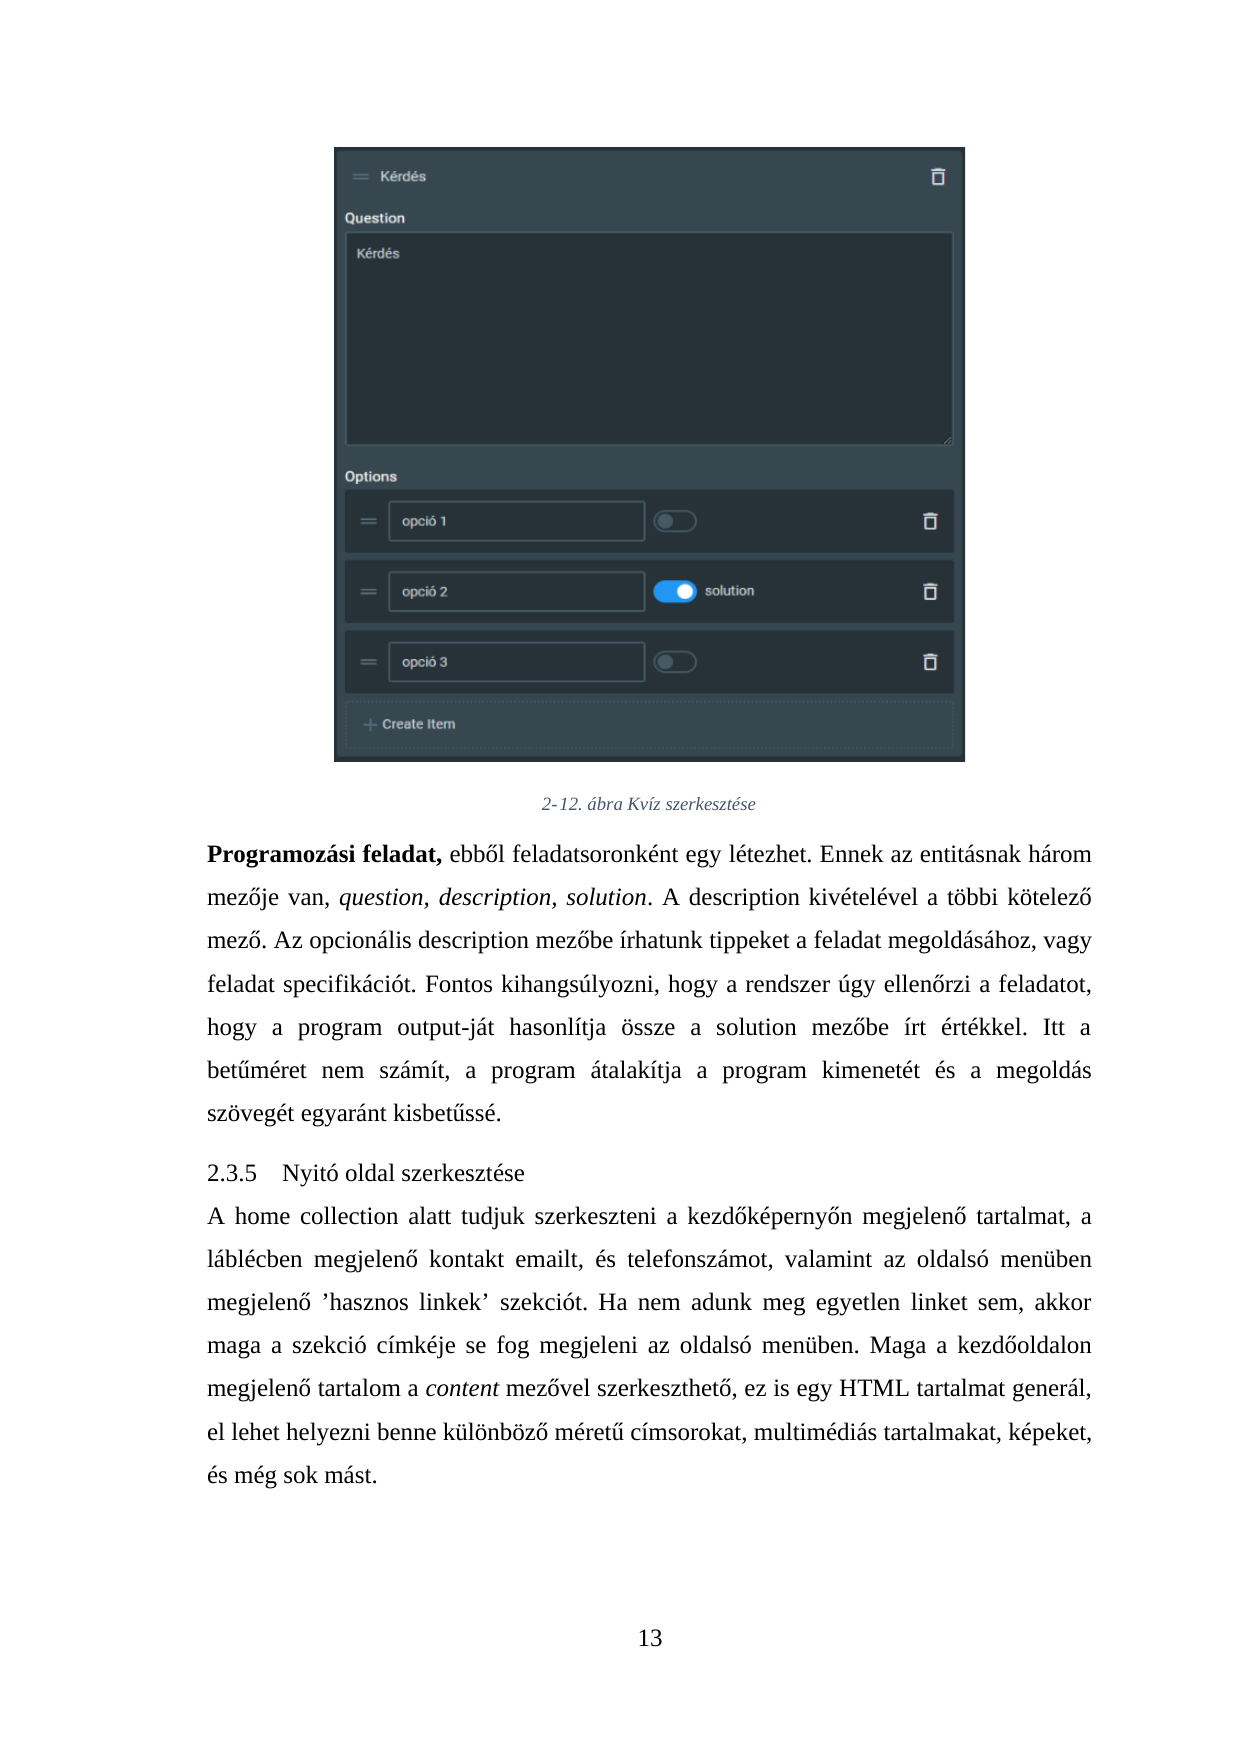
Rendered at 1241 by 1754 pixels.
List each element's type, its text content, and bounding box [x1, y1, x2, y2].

text Programozási feladat, ebből feladatsoronként egy létezhet. Ennek az entitásnak három mezője van, question, description, solution. A description kivételével a többi kötelező mező. Az opcionális description mezőbe írhatunk tippeket a feladat megoldásához, vagy feladat specifikációt. Fontos kihangsúlyozni, hogy a rendszer úgy ellenőrzi a feladatot, hogy a program output-ját hasonlítja össze a solution mezőbe írt értékkel. Itt a betűméret nem számít, a program átalakítja a program kimenetét és a megoldás szövegét egyaránt kisbetűssé. [207, 839, 1092, 1127]
subtitle Nyitó oldal szerkesztése [207, 1158, 1092, 1187]
picture [334, 147, 966, 762]
text 2-12. ábra Kvíz szerkesztése [207, 793, 1092, 814]
text A home collection alatt tudjuk szerkeszteni a kezdőképernyőn megjelenő tartalmat, a láblécben megjelenő kontakt emailt, és telefonszámot, valamint az oldalsó menüben megjelenő ’hasznos linkek’ szekciót. Ha nem adunk meg egyetlen linket sem, akkor maga a szekció címkéje se fog megjeleni az oldalsó menüben. Maga a kezdőoldalon megjelenő tartalom a content mezővel szerkeszthető, ez is egy HTML tartalmat generál, el lehet helyezni benne különböző méretű címsorokat, multimédiás tartalmakat, képeket, és még sok mást. [207, 1201, 1092, 1488]
